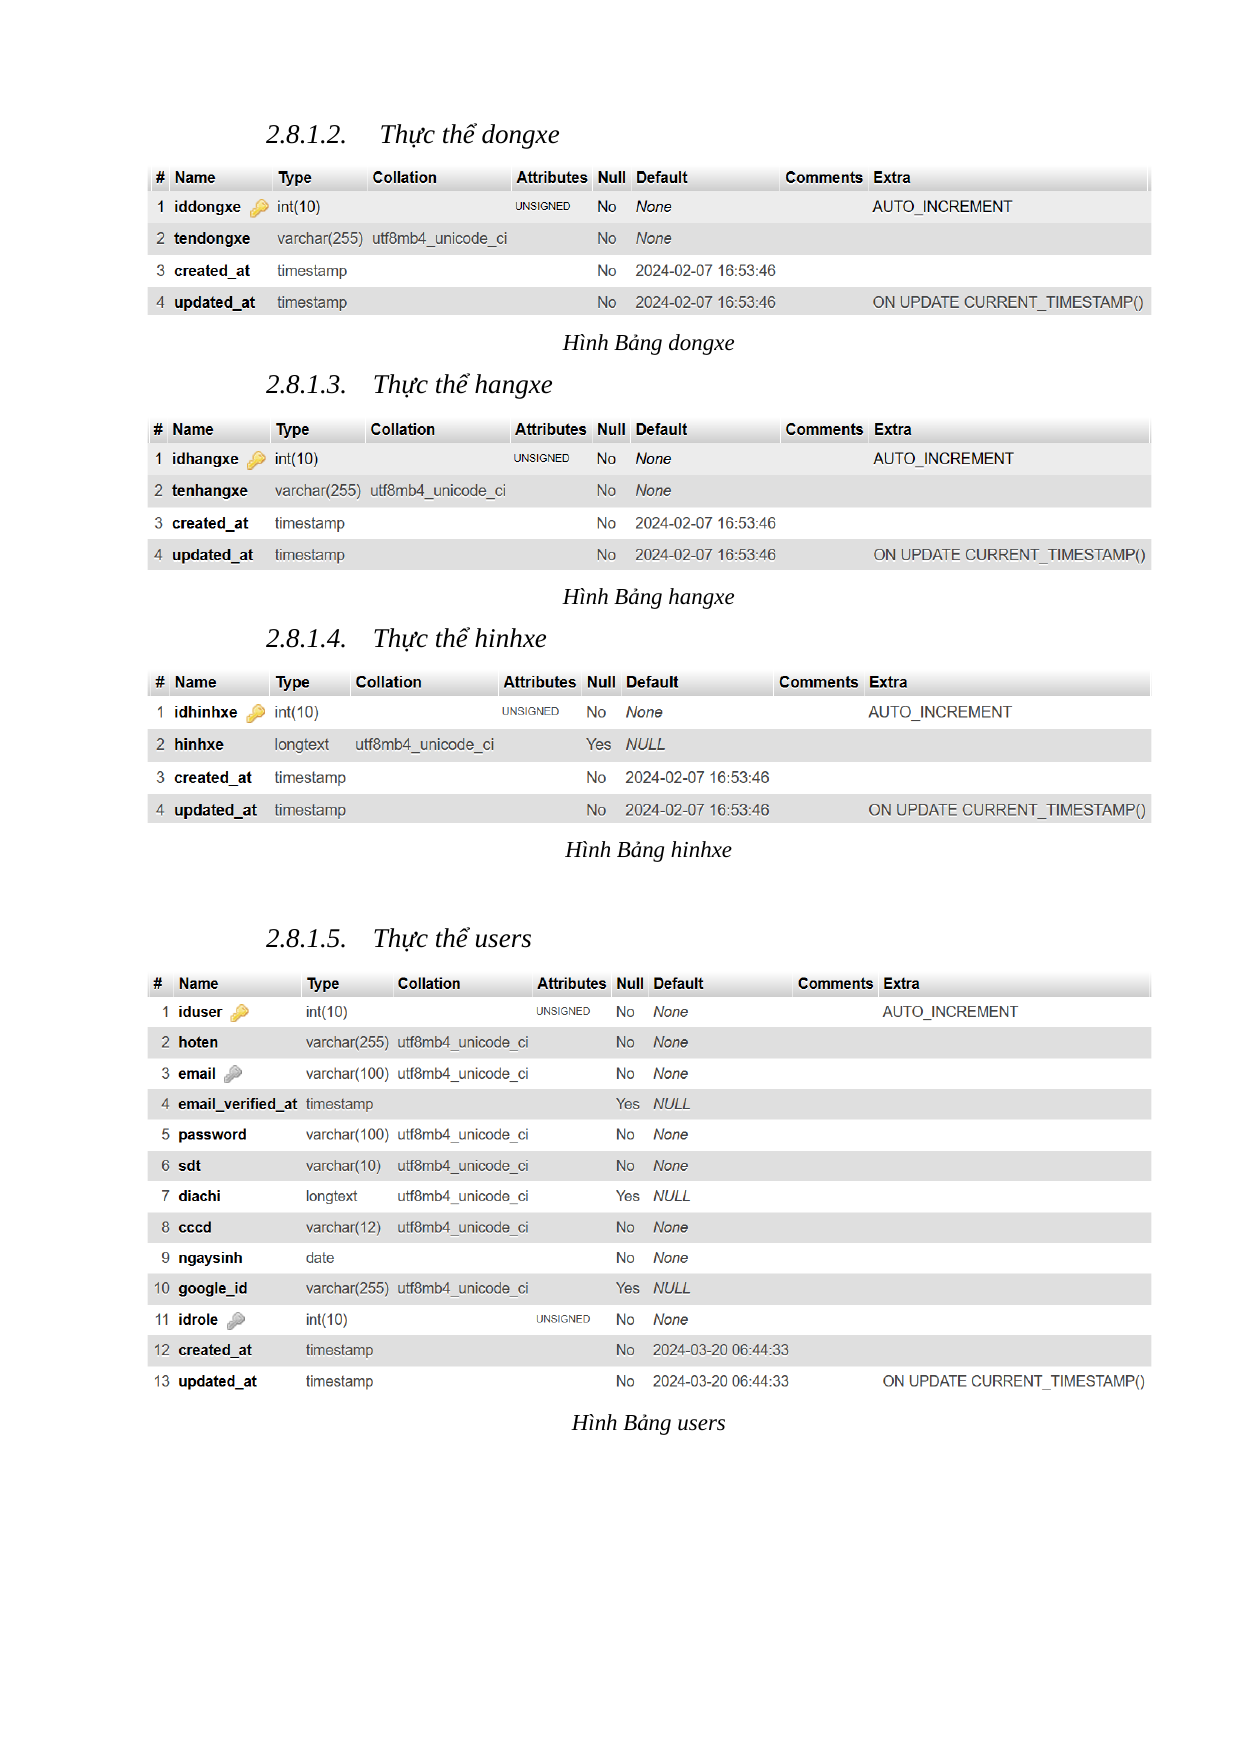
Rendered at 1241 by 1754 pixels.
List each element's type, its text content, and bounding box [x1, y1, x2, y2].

text Hình Bảng dongxe [148, 329, 1152, 355]
picture [147, 164, 1152, 315]
list Thực thể hangxe [148, 368, 1152, 399]
picture [147, 669, 1152, 823]
text Hình Bảng hangxe [148, 583, 1152, 609]
picture [147, 969, 1152, 1395]
list Thực thể hinhxe [148, 623, 1152, 654]
picture [147, 415, 1152, 570]
text Hình Bảng hinhxe [148, 836, 1152, 863]
text Hình Bảng users [148, 1408, 1152, 1435]
list Thực thể dongxe [148, 118, 1152, 149]
list Thực thể users [148, 922, 1152, 954]
